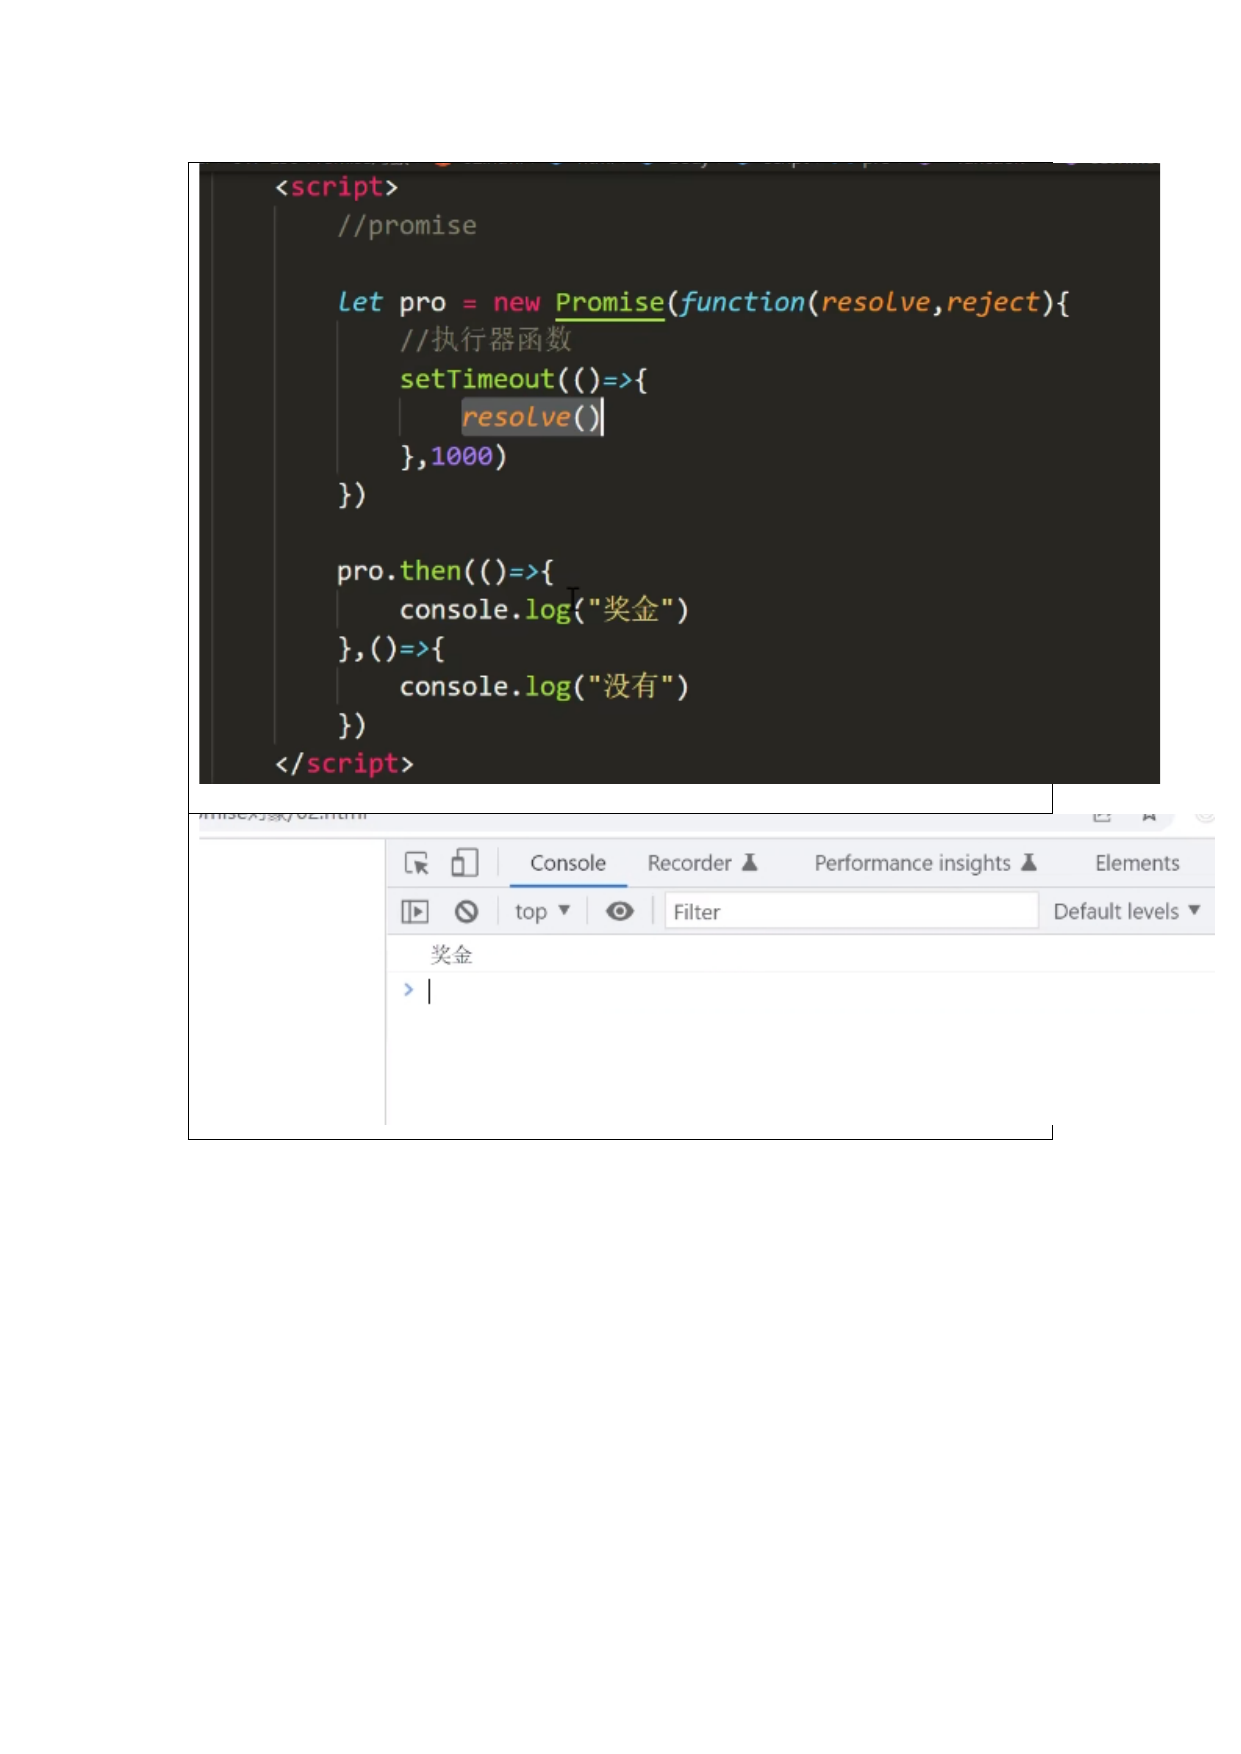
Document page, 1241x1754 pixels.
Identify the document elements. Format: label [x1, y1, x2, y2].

picture [199, 163, 1161, 784]
table_cell [189, 814, 1052, 1139]
picture [199, 814, 1215, 1125]
table_cell [189, 163, 1052, 813]
